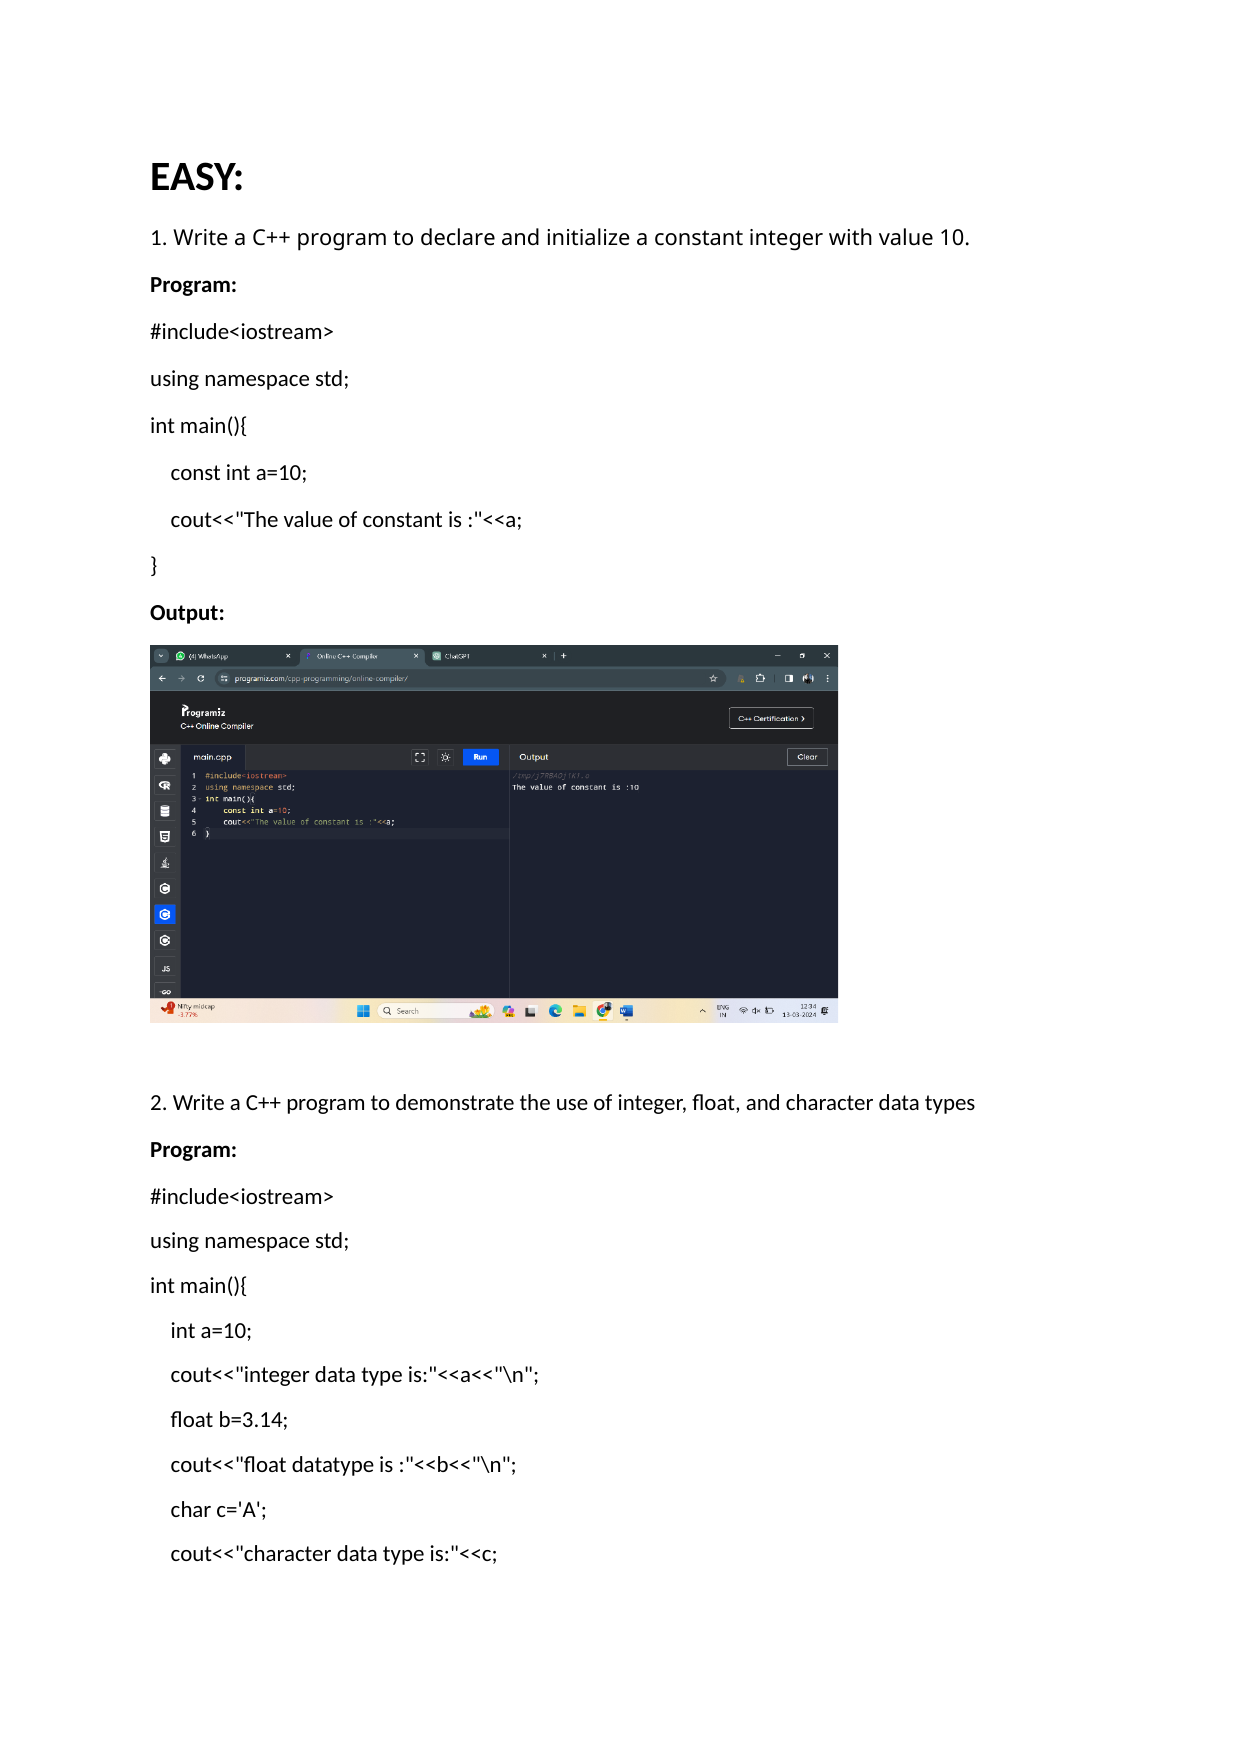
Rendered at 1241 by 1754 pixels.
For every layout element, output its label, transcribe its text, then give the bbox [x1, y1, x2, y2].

text cout<<"integer data type is:"<<a<<"\n"; [150, 1361, 1090, 1389]
text const int a=10; [150, 458, 1090, 486]
text using namespace std; [150, 1227, 1090, 1254]
text } [150, 552, 1090, 579]
text Output: [150, 598, 1090, 626]
text 2. Write a C++ program to demonstrate the use of integer, float, and character data types [150, 1088, 1090, 1116]
text char c='A'; [150, 1495, 1090, 1523]
text int main(){ [150, 411, 1090, 439]
text int main(){ [150, 1271, 1090, 1299]
text #include<iostream> [150, 1182, 1090, 1210]
text float b=3.14; [150, 1405, 1090, 1433]
text cout<<"The value of constant is :"<<a; [150, 505, 1090, 533]
text cout<<"float datatype is :"<<b<<"\n"; [150, 1450, 1090, 1478]
text #include<iostream> [150, 317, 1090, 345]
text Program: [150, 270, 1090, 298]
picture [150, 645, 839, 1023]
text Program: [150, 1135, 1090, 1163]
text 1. Write a C++ program to declare and initialize a constant integer with value 10. [150, 222, 1090, 251]
text cout<<"character data type is:"<<c; [150, 1539, 1090, 1567]
text EASY: [150, 150, 1090, 201]
text int a=10; [150, 1316, 1090, 1344]
text using namespace std; [150, 364, 1090, 392]
